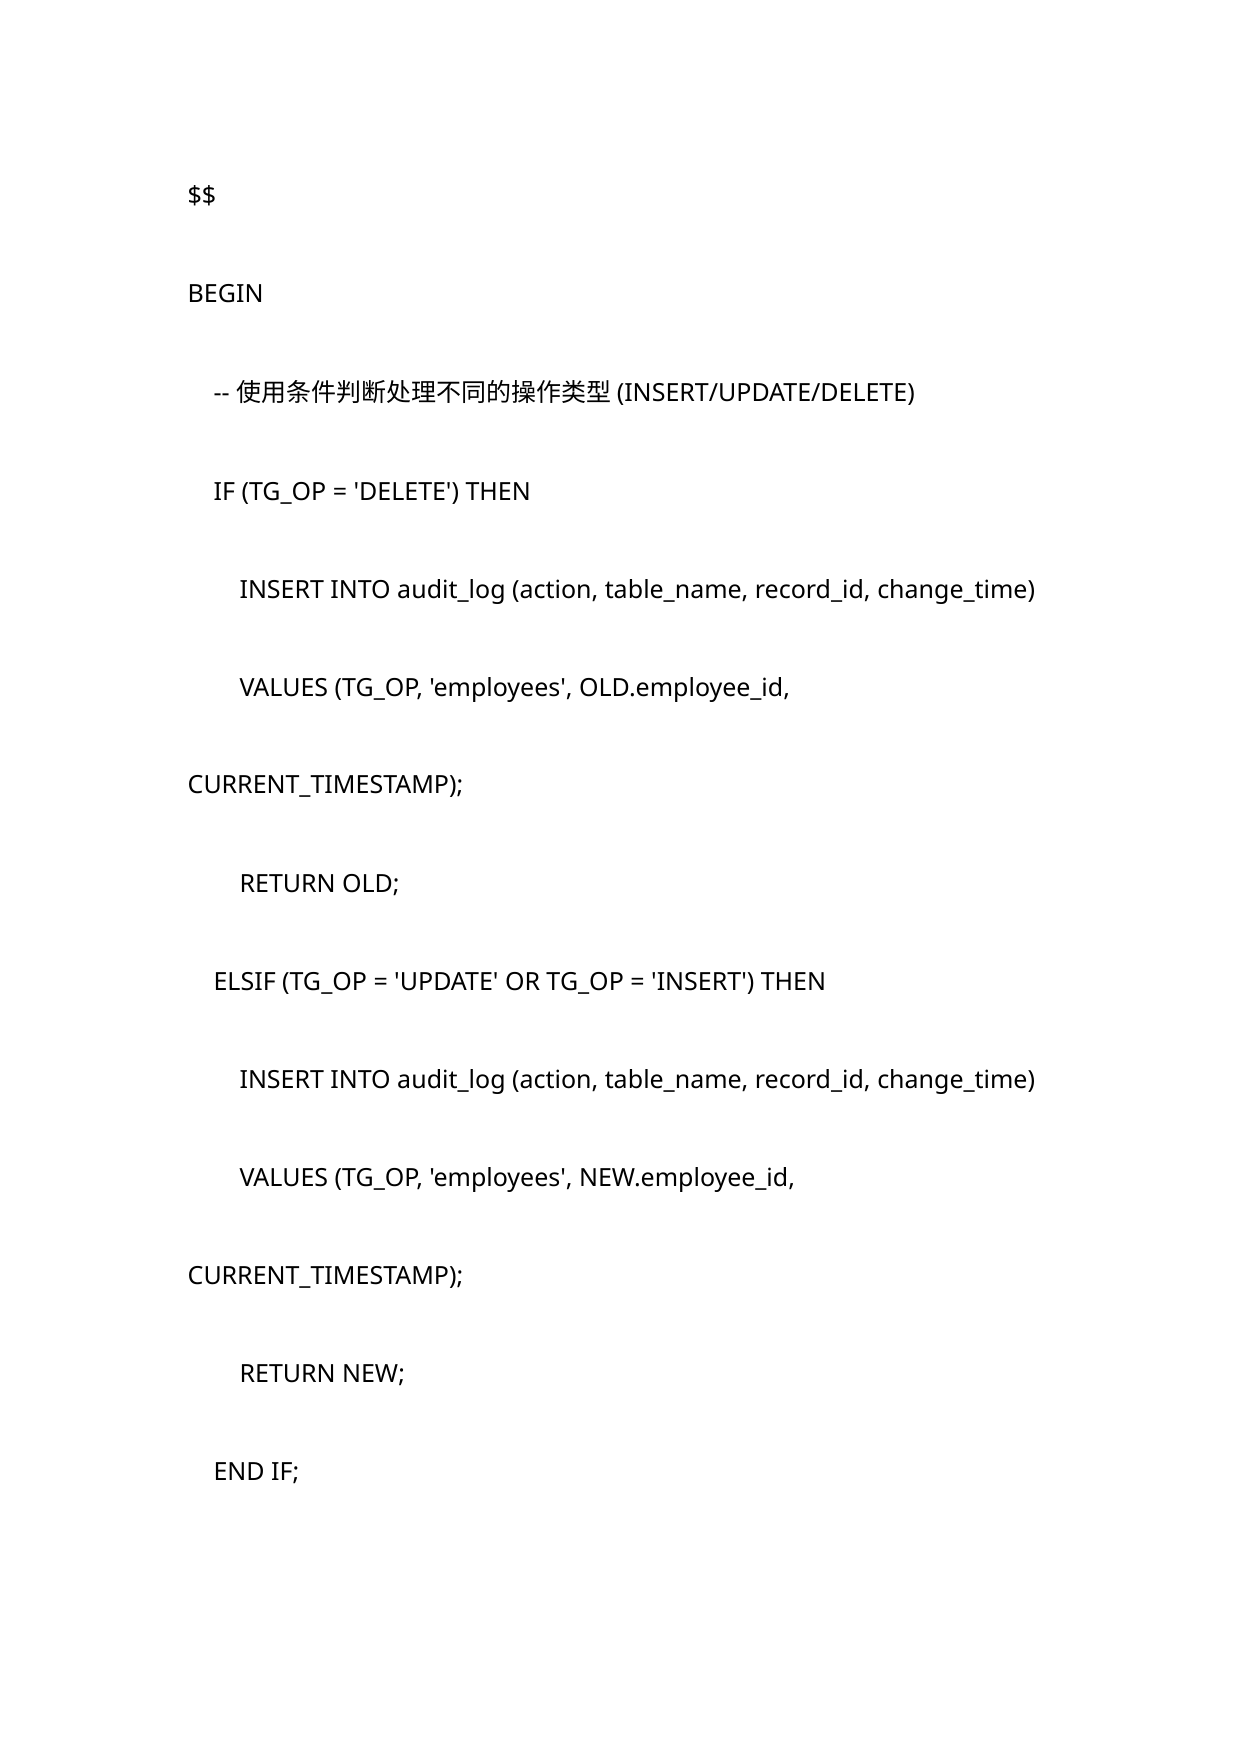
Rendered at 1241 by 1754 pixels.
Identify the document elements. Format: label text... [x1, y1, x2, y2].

text RETURN NEW; [187, 1340, 1053, 1405]
text ELSIF (TG_OP = 'UPDATE' OR TG_OP = 'INSERT') THEN [187, 948, 1053, 1013]
text -- 使用条件判断处理不同的操作类型 (INSERT/UPDATE/DELETE) [187, 358, 1053, 423]
text IF (TG_OP = 'DELETE') THEN [187, 458, 1053, 523]
text INSERT INTO audit_log (action, table_name, record_id, change_time) [187, 1046, 1053, 1111]
text VALUES (TG_OP, 'employees', OLD.employee_id, CURRENT_TIMESTAMP); [187, 654, 1053, 817]
text BEGIN [187, 260, 1053, 325]
text END IF; [187, 1439, 1053, 1504]
text VALUES (TG_OP, 'employees', NEW.employee_id, CURRENT_TIMESTAMP); [187, 1145, 1053, 1307]
text INSERT INTO audit_log (action, table_name, record_id, change_time) [187, 556, 1053, 621]
text RETURN OLD; [187, 850, 1053, 915]
text $$ [187, 162, 1053, 227]
